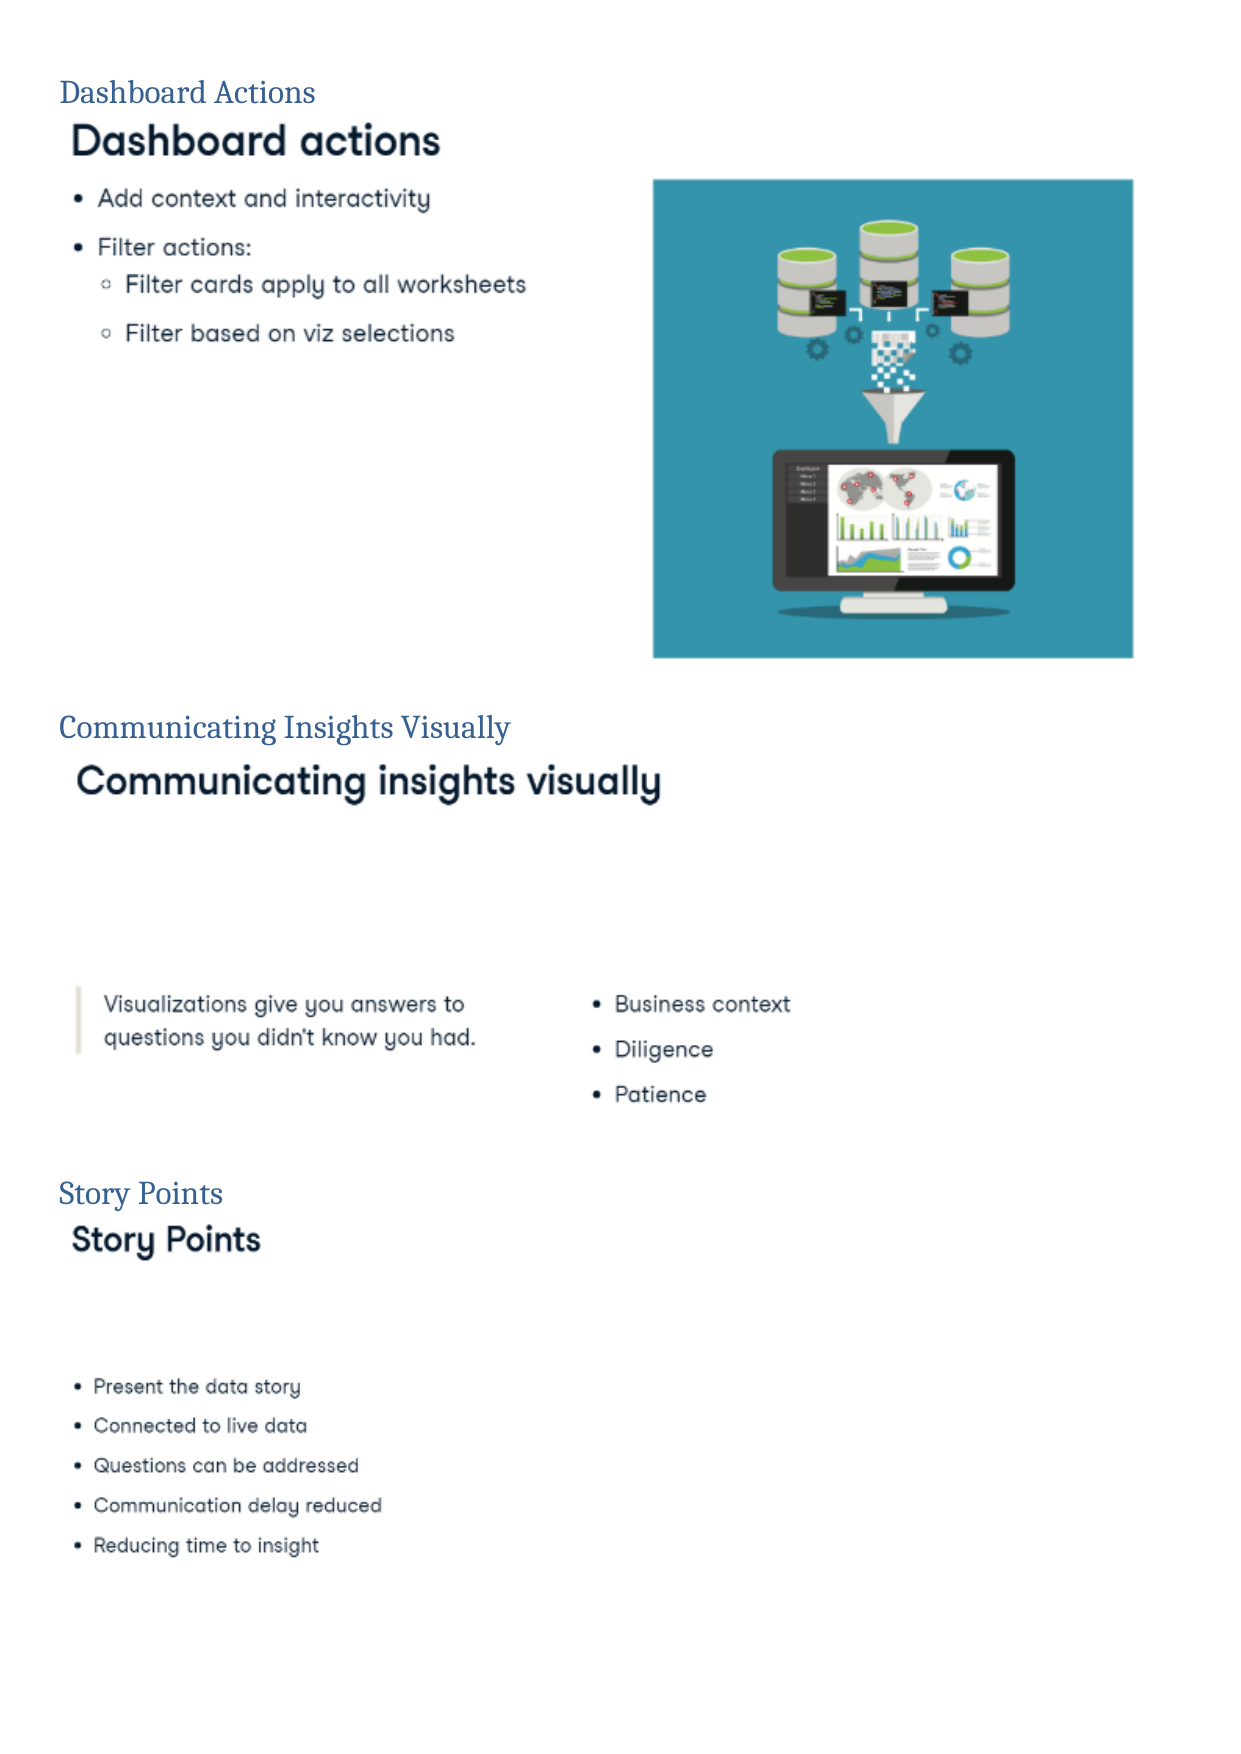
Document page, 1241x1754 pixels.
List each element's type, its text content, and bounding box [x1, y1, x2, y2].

subtitle Story Points [59, 1175, 1167, 1213]
picture [59, 1213, 393, 1581]
picture [59, 112, 1167, 679]
picture [59, 746, 816, 1146]
subtitle Communicating Insights Visually [59, 708, 1167, 746]
subtitle Dashboard Actions [59, 74, 1167, 112]
